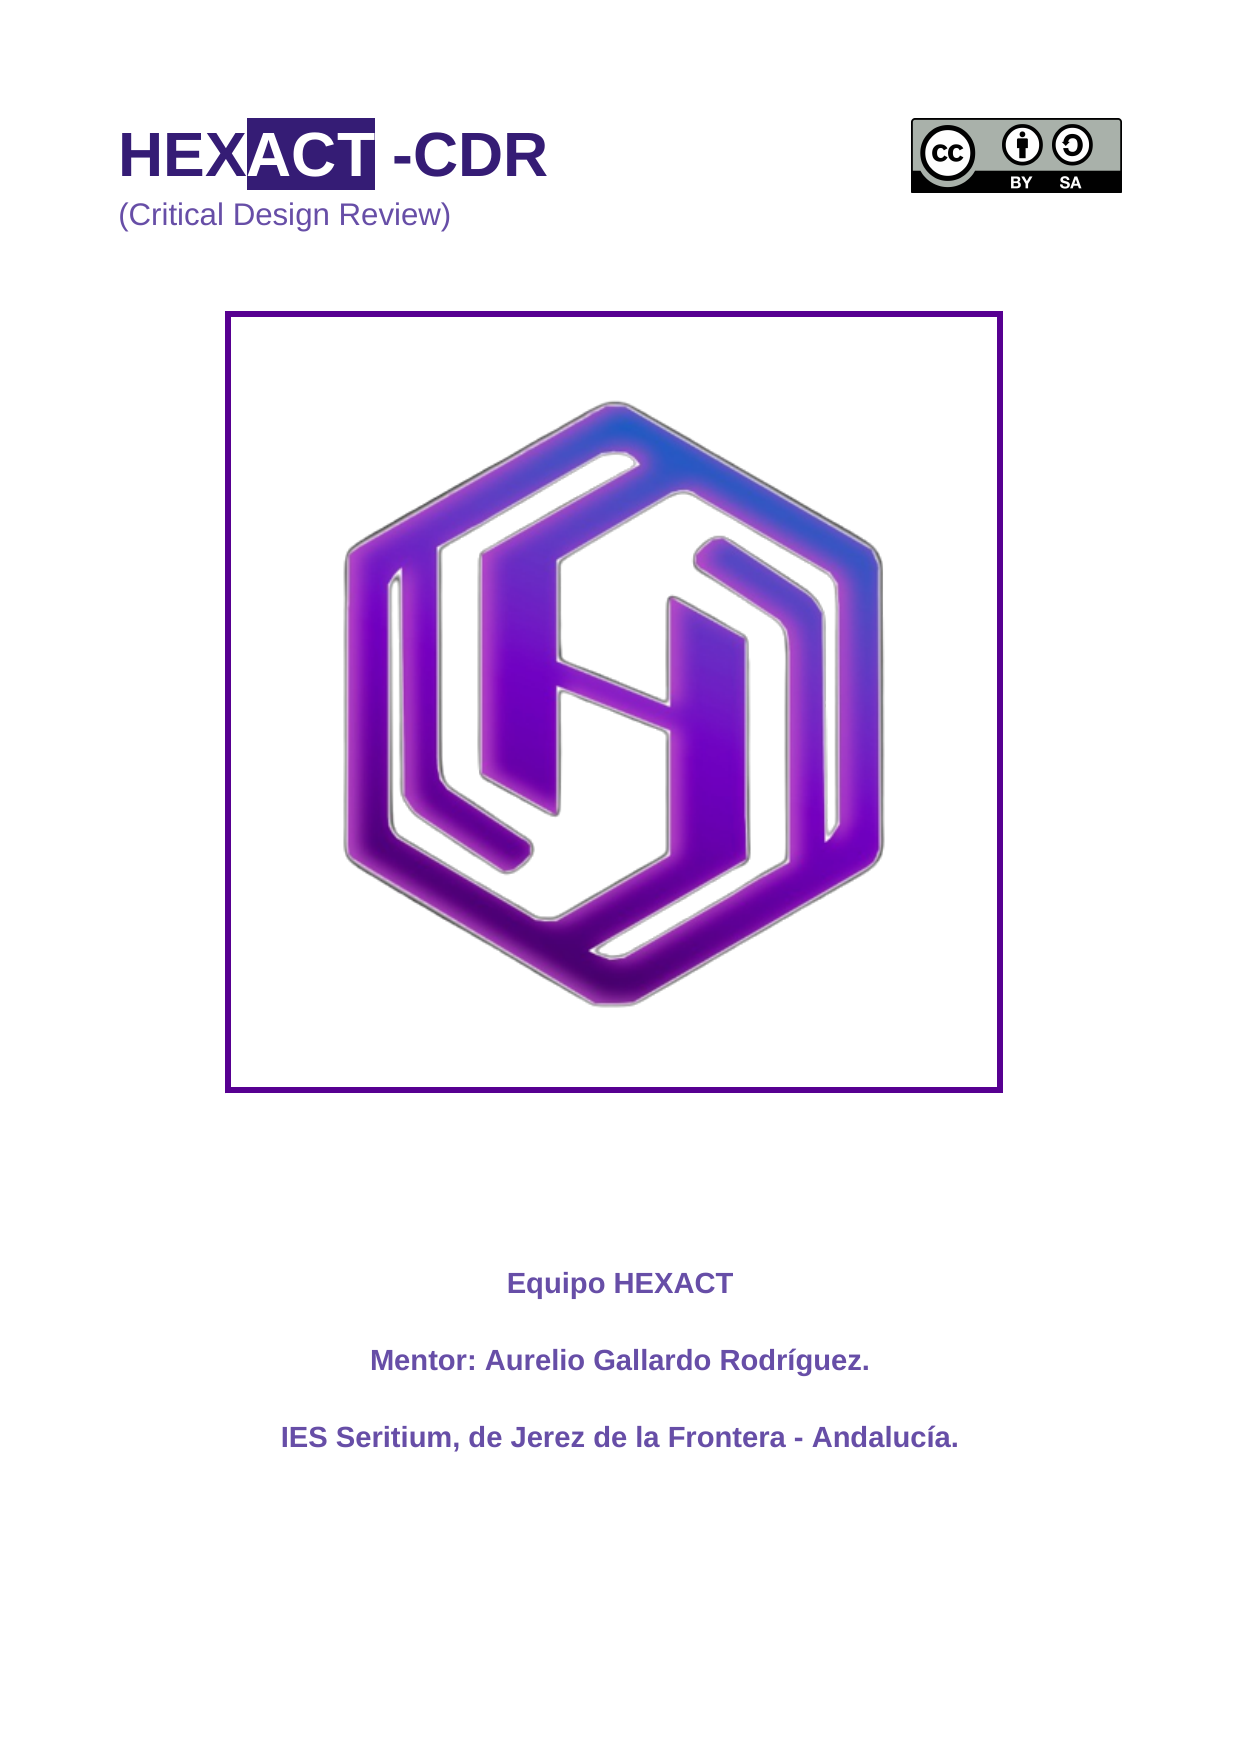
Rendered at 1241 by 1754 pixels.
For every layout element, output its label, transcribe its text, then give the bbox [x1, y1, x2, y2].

text Equipo HEXACT [118, 1266, 1122, 1300]
text Mentor: Aurelio Gallardo Rodríguez. [118, 1343, 1122, 1377]
picture [911, 118, 1122, 193]
title HEXACT -CDR [118, 118, 247, 190]
picture [231, 317, 997, 1087]
title HEXACT -CDR [375, 118, 911, 190]
subtitle (Critical Design Review) [118, 196, 1122, 232]
text IES Seritium, de Jerez de la Frontera - Andalucía. [118, 1420, 1122, 1454]
